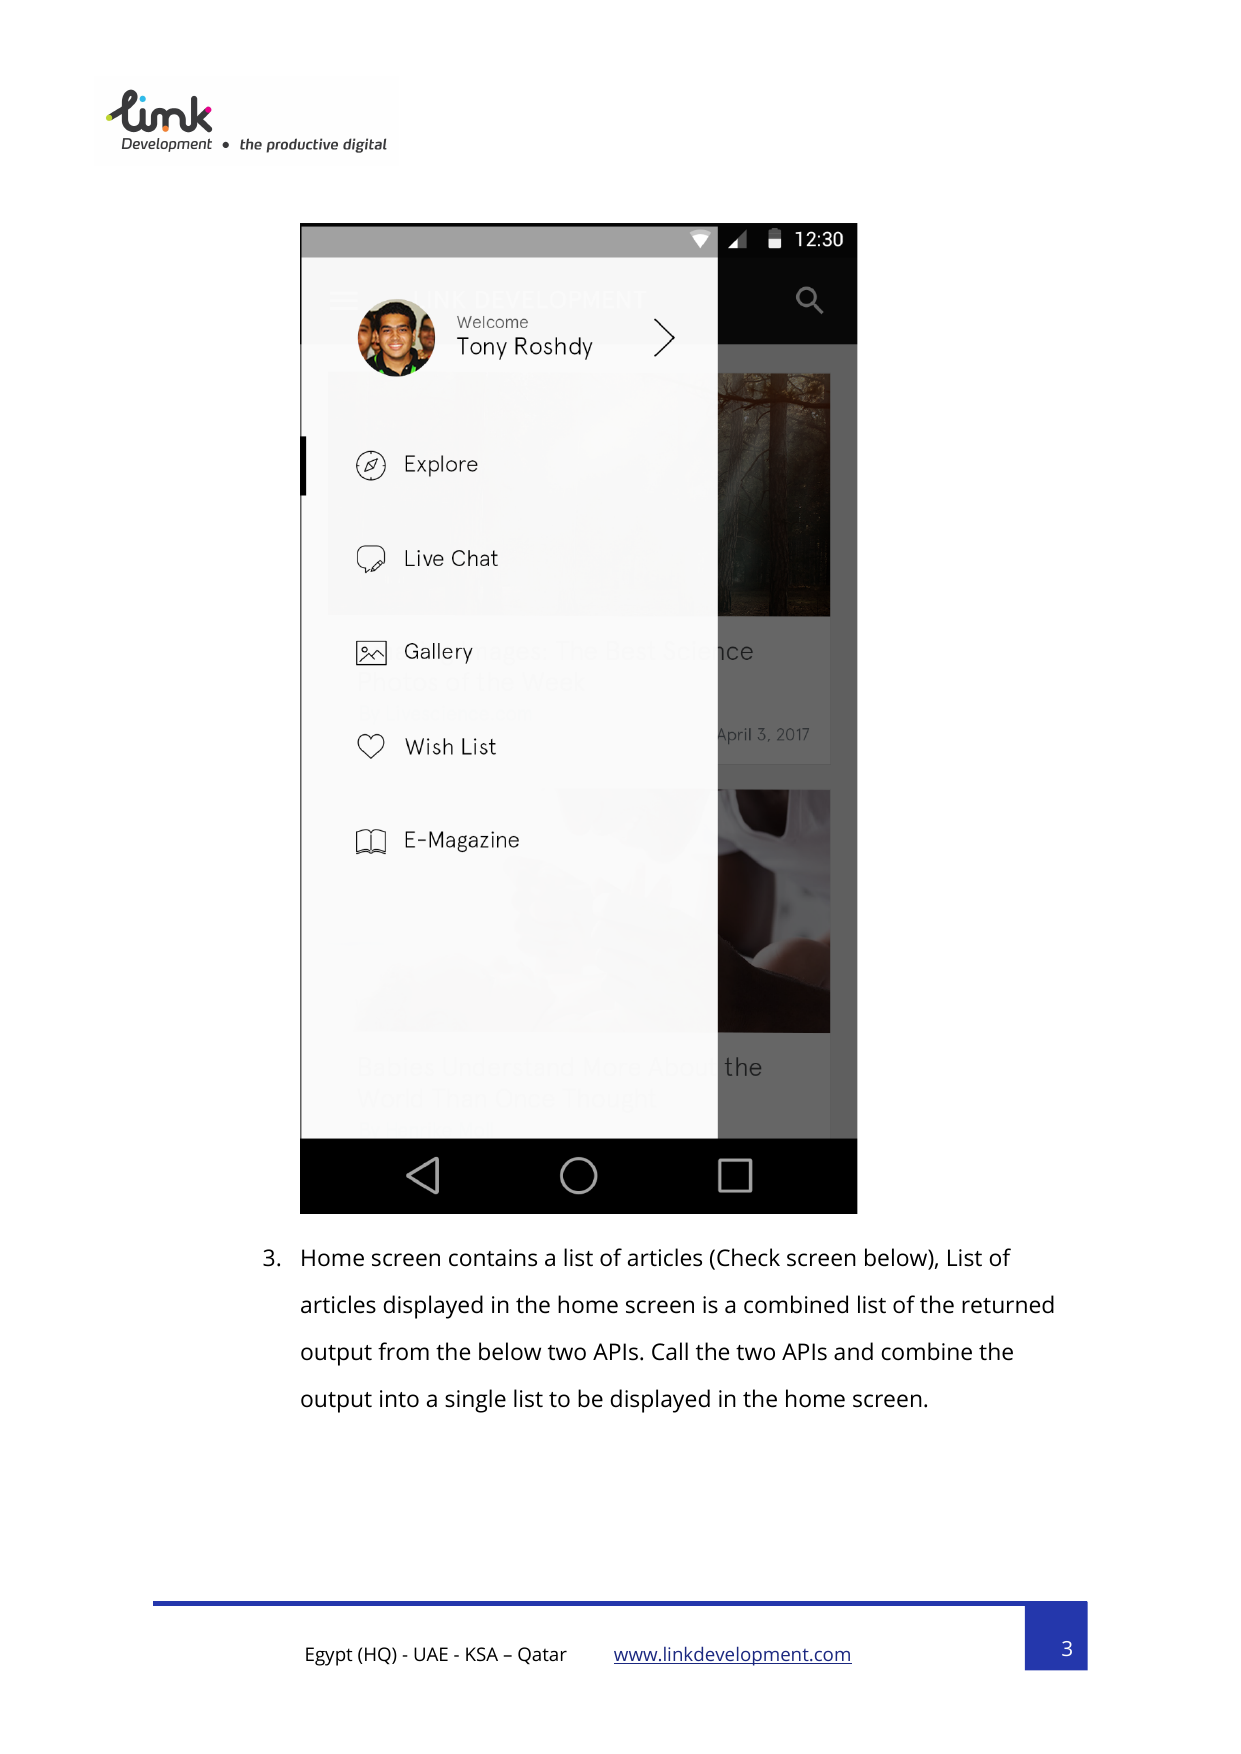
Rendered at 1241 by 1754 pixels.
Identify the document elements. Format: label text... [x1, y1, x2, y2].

picture [93, 76, 399, 166]
text Home screen contains a list of articles (Check screen below), List of articles displayed in the home screen is a combined list of the returned output from the below two APIs. Call the two APIs and combine the output into a single list to be displayed in the home screen. [262, 1242, 1090, 1414]
picture [300, 223, 858, 1214]
